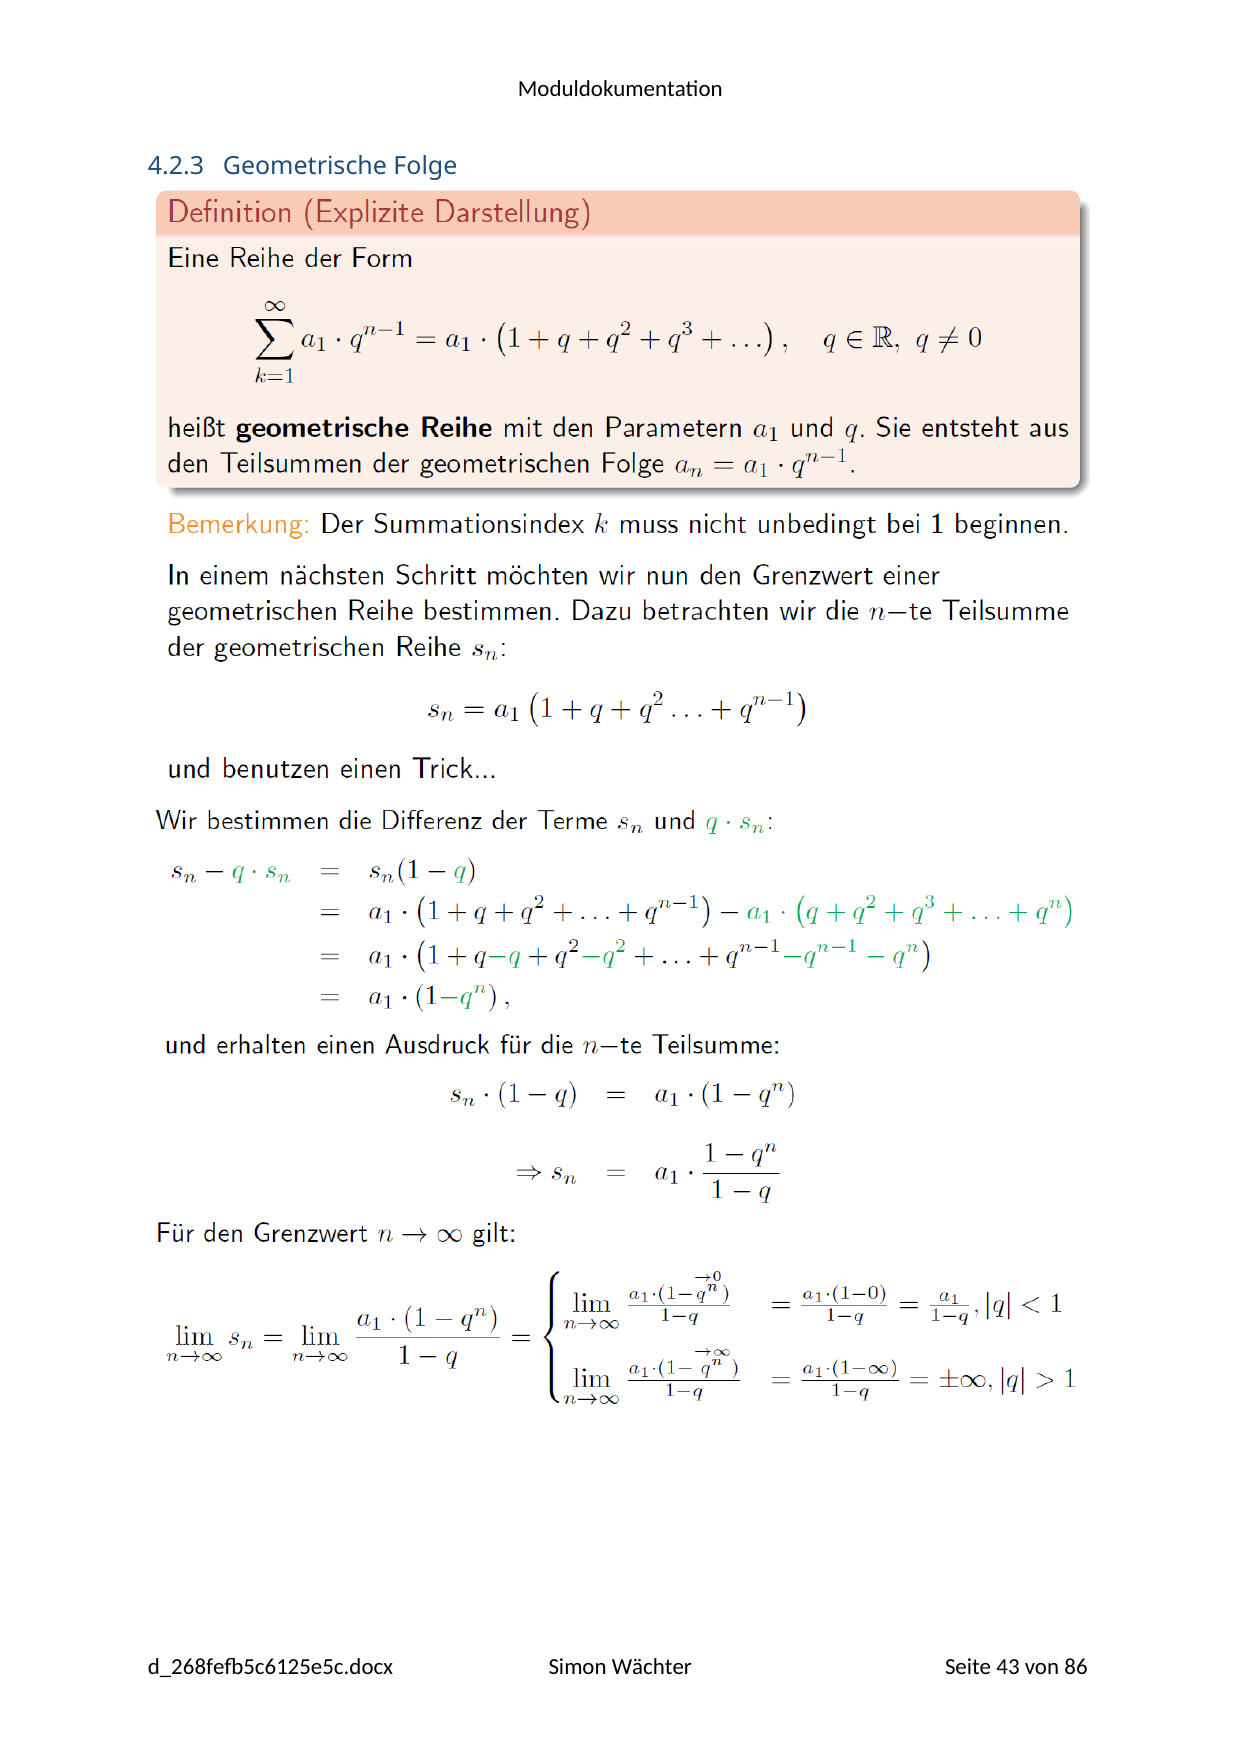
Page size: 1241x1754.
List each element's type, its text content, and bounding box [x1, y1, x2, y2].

picture [147, 801, 1093, 1414]
subtitle Geometrische Folge [148, 148, 1093, 182]
picture [147, 184, 1093, 783]
